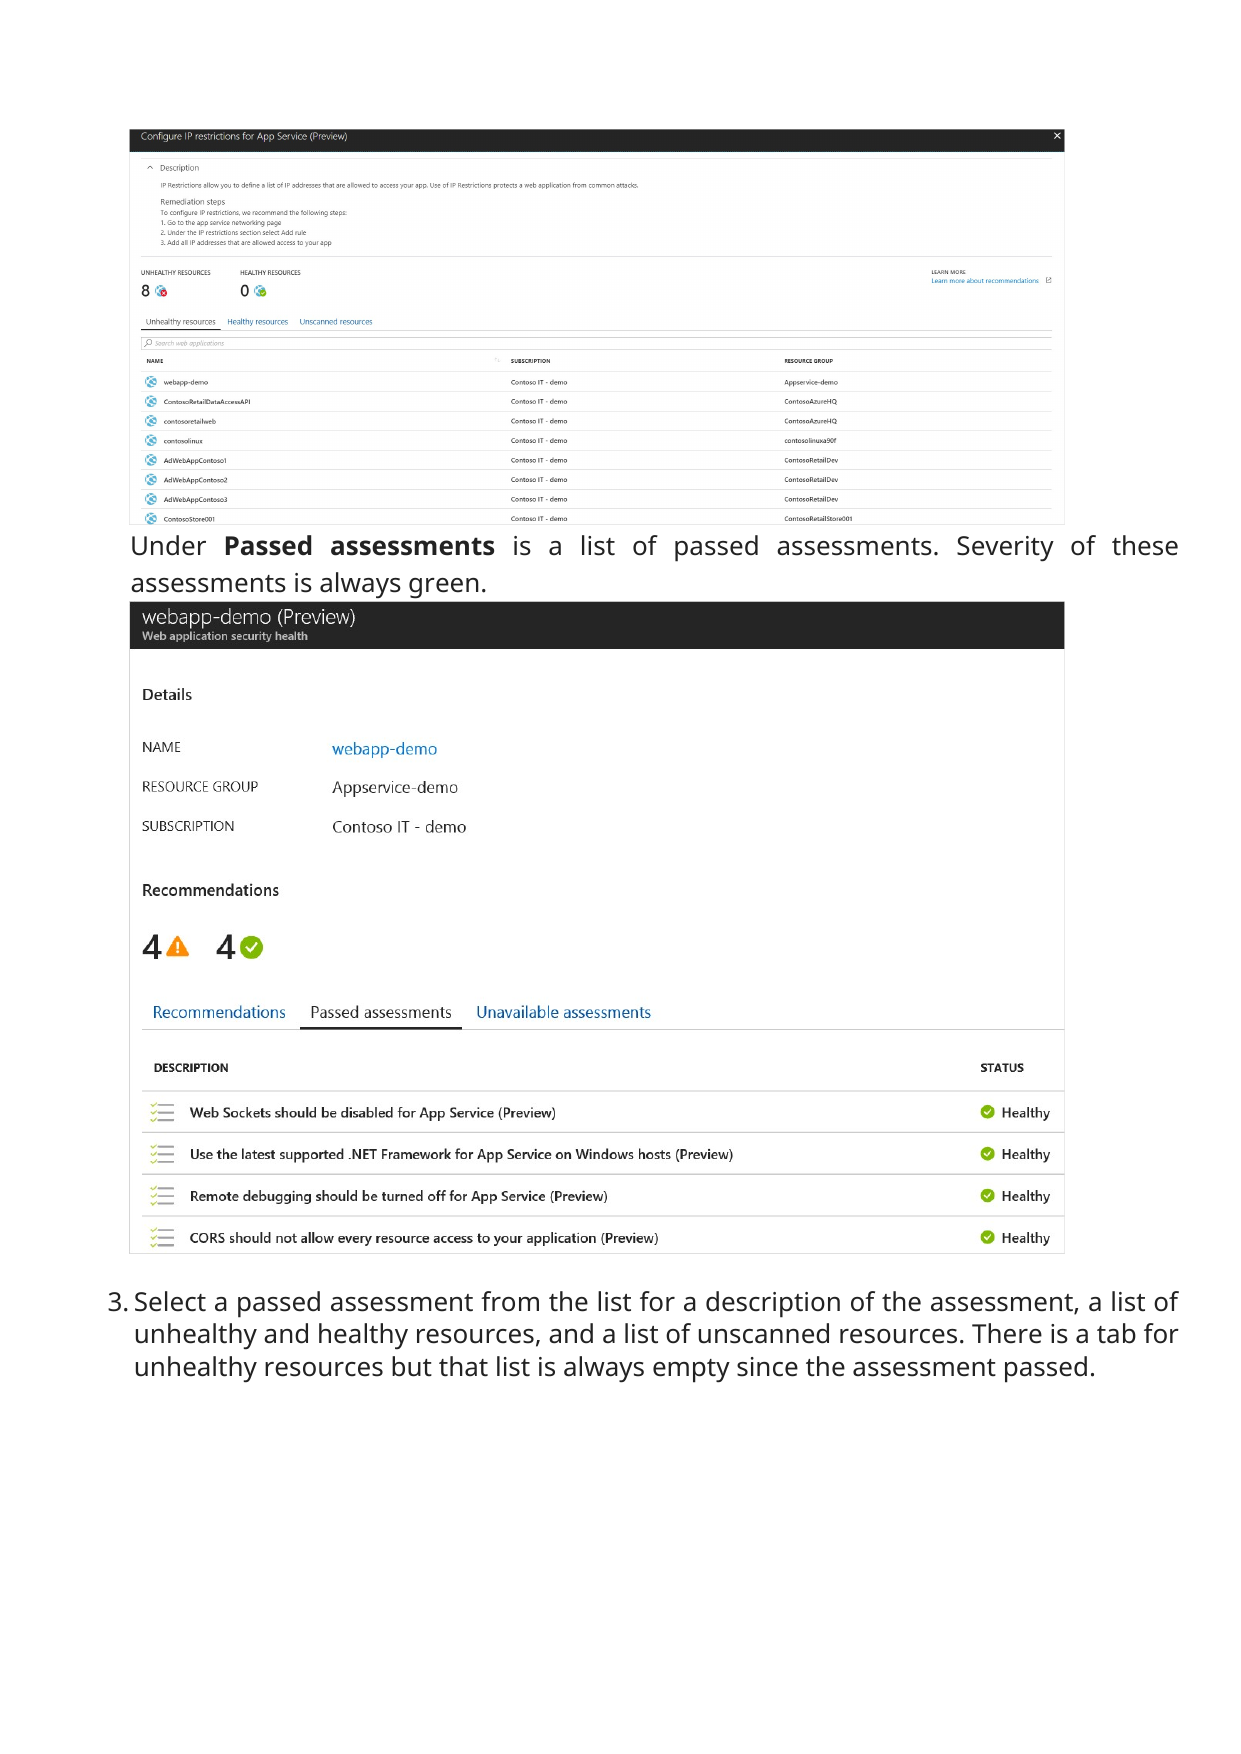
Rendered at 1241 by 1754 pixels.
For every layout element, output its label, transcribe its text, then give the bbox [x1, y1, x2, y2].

list Select a passed assessment from the list for a description of the assessment, a list of unhealthy and healthy resources, and a list of unscanned resources. There is a tab for unhealthy resources but that list is always empty since the assessment passed. [107, 1286, 1180, 1384]
text Under Passed assessments is a list of passed assessments. Severity of these assessments is always green. [130, 527, 1180, 600]
picture [129, 601, 1065, 1254]
picture [129, 129, 1065, 525]
